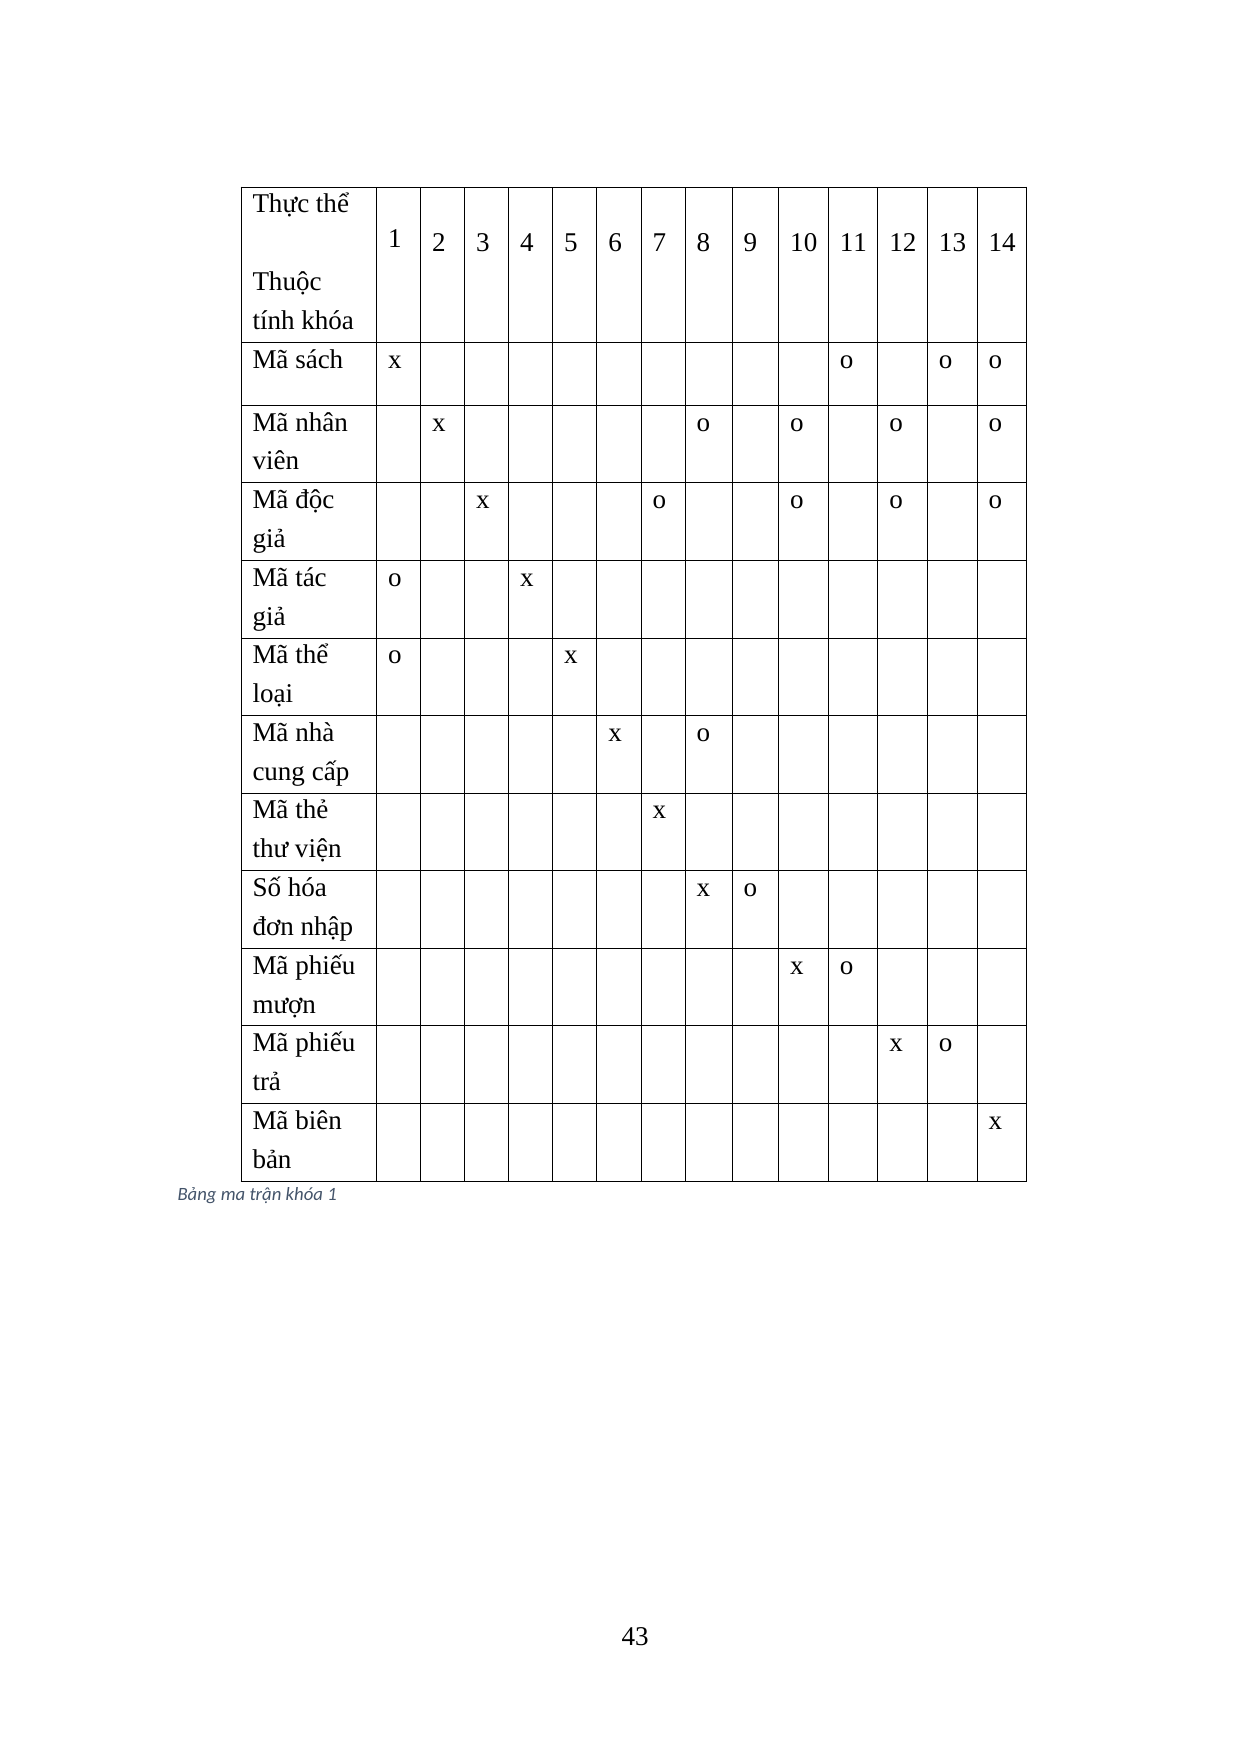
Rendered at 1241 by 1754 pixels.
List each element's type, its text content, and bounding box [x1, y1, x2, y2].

table_cell Mã sách [242, 343, 376, 404]
table_cell [779, 871, 828, 948]
table_cell [928, 794, 977, 870]
table_cell [509, 1104, 552, 1181]
table_header 5 [553, 188, 596, 342]
table_cell x [686, 871, 732, 948]
table_cell [733, 716, 778, 793]
table_cell [686, 343, 732, 404]
table_cell [779, 343, 828, 404]
table_cell [509, 343, 552, 404]
table_cell [779, 561, 828, 637]
table_header 13 [928, 188, 977, 342]
table_cell [686, 1026, 732, 1103]
table_cell [733, 406, 778, 482]
table_header 2 [421, 188, 464, 342]
table_cell [553, 343, 596, 404]
table_cell [733, 483, 778, 560]
table_cell [509, 871, 552, 948]
table_header Thực thể Thuộc tính khóa [242, 188, 376, 342]
table_cell [465, 794, 508, 870]
table_cell x [421, 406, 464, 482]
table_cell [597, 794, 641, 870]
table_cell [465, 1104, 508, 1181]
table_cell [829, 871, 877, 948]
table_cell Mã thẻ thư viện [242, 794, 376, 870]
table_cell [829, 639, 877, 715]
table_cell [978, 561, 1026, 637]
table_cell [733, 1026, 778, 1103]
table_cell o [829, 949, 877, 1025]
table_cell [686, 639, 732, 715]
table_cell [465, 343, 508, 404]
table_header 10 [779, 188, 828, 342]
table_cell o [878, 406, 927, 482]
table_cell [642, 343, 685, 404]
table_cell [878, 561, 927, 637]
table_cell [829, 1104, 877, 1181]
table_cell o [686, 406, 732, 482]
table_cell [421, 794, 464, 870]
table_cell [553, 716, 596, 793]
table_cell [377, 1104, 420, 1181]
table_cell [421, 343, 464, 404]
table_cell [733, 639, 778, 715]
table_cell [642, 949, 685, 1025]
table_cell x [553, 639, 596, 715]
table_cell x [642, 794, 685, 870]
table_cell [686, 1104, 732, 1181]
table_cell [878, 794, 927, 870]
table_header 14 [978, 188, 1026, 342]
table_cell [465, 716, 508, 793]
table_cell x [878, 1026, 927, 1103]
table_cell [553, 794, 596, 870]
table_header 6 [597, 188, 641, 342]
table_cell [928, 561, 977, 637]
table_cell [377, 871, 420, 948]
table_cell [465, 406, 508, 482]
table_header 3 [465, 188, 508, 342]
table_cell o [978, 483, 1026, 560]
table_cell x [978, 1104, 1026, 1181]
table_cell [779, 1026, 828, 1103]
table_cell [421, 483, 464, 560]
table_cell [878, 716, 927, 793]
table_cell [829, 794, 877, 870]
table_cell [421, 716, 464, 793]
table_cell [553, 1026, 596, 1103]
table_cell [779, 1104, 828, 1181]
table_cell [465, 639, 508, 715]
table_cell [733, 794, 778, 870]
table_header 9 [733, 188, 778, 342]
text Bảng ma trận khóa 1 [177, 1182, 1092, 1204]
table_cell Mã nhà cung cấp [242, 716, 376, 793]
table_cell x [597, 716, 641, 793]
table_cell [553, 483, 596, 560]
table_cell [597, 406, 641, 482]
table_cell [928, 716, 977, 793]
table_cell [829, 561, 877, 637]
table_header 4 [509, 188, 552, 342]
table_cell [509, 639, 552, 715]
table_cell [509, 1026, 552, 1103]
table_cell Mã độc giả [242, 483, 376, 560]
table_cell [878, 639, 927, 715]
table_cell [978, 794, 1026, 870]
table_cell [377, 794, 420, 870]
table_cell [928, 406, 977, 482]
table_cell o [642, 483, 685, 560]
table_cell [928, 871, 977, 948]
table_cell [878, 1104, 927, 1181]
table_cell [509, 949, 552, 1025]
table_cell [733, 1104, 778, 1181]
table_cell [829, 1026, 877, 1103]
table_cell [978, 716, 1026, 793]
table_cell o [978, 343, 1026, 404]
table_cell [597, 1026, 641, 1103]
table_cell [642, 561, 685, 637]
table_cell [421, 871, 464, 948]
table_cell Mã nhân viên [242, 406, 376, 482]
table_header 8 [686, 188, 732, 342]
table_cell [465, 871, 508, 948]
table_cell o [779, 406, 828, 482]
table_cell x [465, 483, 508, 560]
table_cell Mã thể loại [242, 639, 376, 715]
table_header 7 [642, 188, 685, 342]
table_cell [642, 871, 685, 948]
table_cell [878, 949, 927, 1025]
table_cell [553, 949, 596, 1025]
table_cell [928, 949, 977, 1025]
table_cell [829, 716, 877, 793]
table_cell Số hóa đơn nhập [242, 871, 376, 948]
table_cell x [509, 561, 552, 637]
table_cell o [377, 639, 420, 715]
table_cell [509, 406, 552, 482]
table_cell [642, 639, 685, 715]
table_cell [878, 871, 927, 948]
table_cell [878, 343, 927, 404]
table_cell [686, 561, 732, 637]
table_cell [978, 949, 1026, 1025]
table_cell [465, 949, 508, 1025]
table_cell [829, 483, 877, 560]
table_cell o [928, 343, 977, 404]
table_cell [597, 639, 641, 715]
table_cell [421, 949, 464, 1025]
table_cell [465, 1026, 508, 1103]
table_cell [597, 343, 641, 404]
table_header 12 [878, 188, 927, 342]
table_cell o [377, 561, 420, 637]
table_cell [928, 483, 977, 560]
table_cell [597, 1104, 641, 1181]
table_cell [642, 716, 685, 793]
table_cell [553, 1104, 596, 1181]
table_cell [928, 639, 977, 715]
table_cell [421, 1026, 464, 1103]
table_cell [779, 716, 828, 793]
table_cell [377, 716, 420, 793]
table_cell [779, 794, 828, 870]
table_cell [465, 561, 508, 637]
table_cell [829, 406, 877, 482]
table_cell [597, 483, 641, 560]
table_cell Mã biên bản [242, 1104, 376, 1181]
table_cell [377, 406, 420, 482]
table_cell [686, 483, 732, 560]
table_cell o [829, 343, 877, 404]
table_cell Mã phiếu trả [242, 1026, 376, 1103]
table_cell [733, 949, 778, 1025]
table_cell [779, 639, 828, 715]
table_cell [509, 716, 552, 793]
table_cell [421, 1104, 464, 1181]
table_cell Mã tác giả [242, 561, 376, 637]
table_cell [978, 1026, 1026, 1103]
table_cell [421, 639, 464, 715]
table_cell [686, 949, 732, 1025]
table_cell [686, 794, 732, 870]
table_cell o [779, 483, 828, 560]
table_cell o [733, 871, 778, 948]
table_cell o [978, 406, 1026, 482]
table_cell [553, 406, 596, 482]
table_cell [928, 1104, 977, 1181]
table_cell [597, 871, 641, 948]
table_cell [421, 561, 464, 637]
table_header 11 [829, 188, 877, 342]
table_cell [377, 483, 420, 560]
table_cell Mã phiếu mượn [242, 949, 376, 1025]
table_cell [597, 561, 641, 637]
table_cell [597, 949, 641, 1025]
table_cell o [686, 716, 732, 793]
table_cell o [928, 1026, 977, 1103]
table_cell x [779, 949, 828, 1025]
table_cell [733, 343, 778, 404]
table_cell [642, 1104, 685, 1181]
table_cell [642, 406, 685, 482]
table_cell [642, 1026, 685, 1103]
table_cell [553, 561, 596, 637]
table_cell [978, 639, 1026, 715]
table_cell o [878, 483, 927, 560]
table_cell [377, 1026, 420, 1103]
table_cell [553, 871, 596, 948]
table_header 1 [377, 188, 420, 342]
table_cell x [377, 343, 420, 404]
table_cell [509, 483, 552, 560]
table_cell [377, 949, 420, 1025]
table_cell [733, 561, 778, 637]
table_cell [978, 871, 1026, 948]
table_cell [509, 794, 552, 870]
